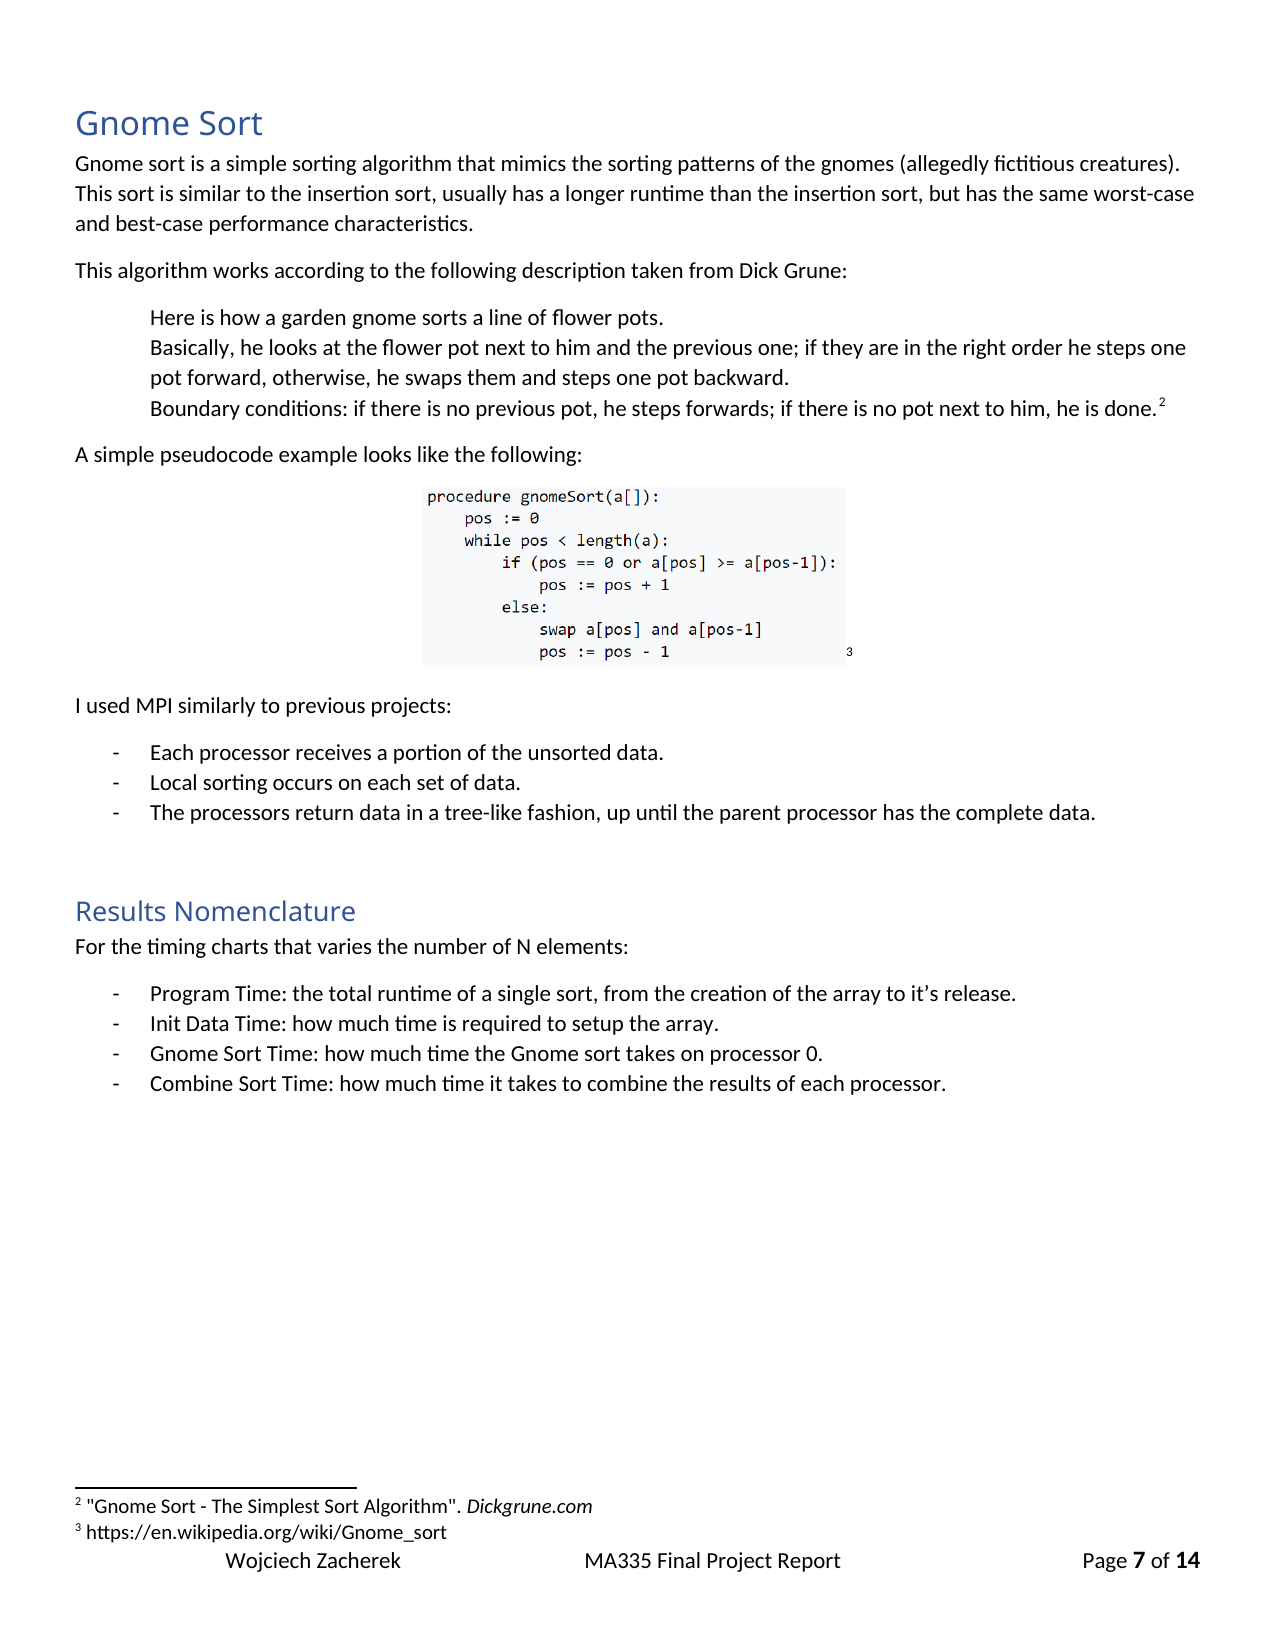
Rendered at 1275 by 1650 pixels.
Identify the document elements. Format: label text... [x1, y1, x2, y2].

subtitle Results Nomenclature [75, 892, 1200, 929]
text A simple pseudocode example looks like the following: [75, 441, 1200, 469]
list Gnome Sort Time: how much time the Gnome sort takes on processor 0. [112, 1039, 1200, 1067]
list The processors return data in a tree-like fashion, up until the parent processor has the complete data. [112, 798, 1200, 826]
text Here is how a garden gnome sorts a line of flower pots. Basically, he looks at the flower pot next to him and the previous one; if they are in the right order he steps one pot forward, otherwise, he swaps them and steps one pot backward. Boundary conditions: if there is no previous pot, he steps forwards; if there is no pot next to him, he is done. [150, 303, 1200, 422]
picture [422, 487, 846, 667]
list Combine Sort Time: how much time it takes to combine the results of each processor. [112, 1069, 1200, 1097]
list Each processor receives a portion of the unsorted data. [112, 738, 1200, 766]
list Init Data Time: how much time is required to setup the array. [112, 1009, 1200, 1037]
text This algorithm works according to the following description taken from Dick Grune: [75, 256, 1200, 284]
list Program Time: the total runtime of a single sort, from the creation of the array to it’s release. [112, 979, 1200, 1007]
text Gnome sort is a simple sorting algorithm that mimics the sorting patterns of the gnomes (allegedly fictitious creatures). This sort is similar to the insertion sort, usually has a longer runtime than the insertion sort, but has the same worst-case and best-case performance characteristics. [75, 149, 1200, 237]
text For the timing charts that varies the number of N elements: [75, 932, 1200, 960]
text I used MPI similarly to previous projects: [75, 691, 1200, 719]
list Local sorting occurs on each set of data. [112, 768, 1200, 796]
subtitle Gnome Sort [75, 100, 1200, 145]
